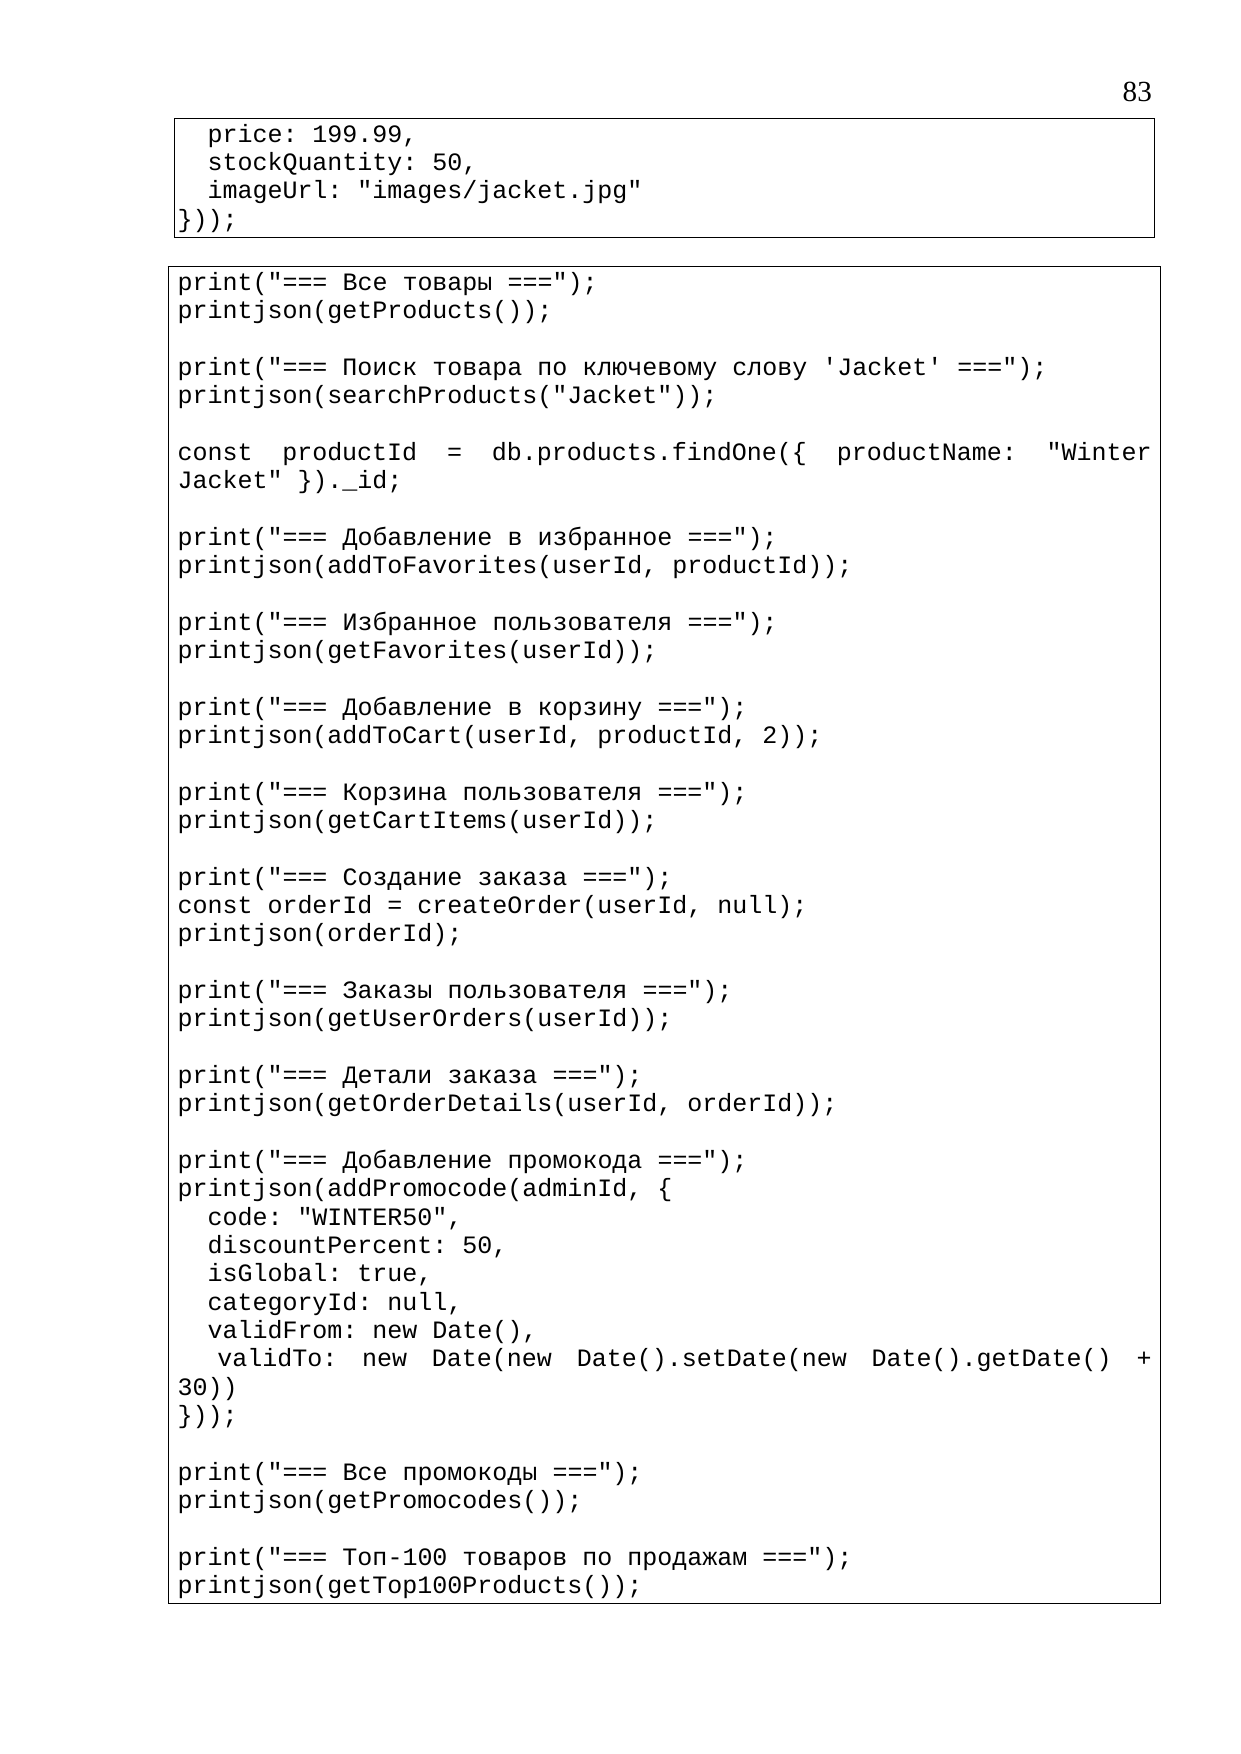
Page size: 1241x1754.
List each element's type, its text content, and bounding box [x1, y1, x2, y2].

text discountPercent: 50, [177, 1232, 1152, 1261]
text const productId = db.products.findOne({ productName: "Winter Jacket" })._id; [177, 439, 1152, 496]
text printjson(addToFavorites(userId, productId)); [177, 552, 1152, 581]
text printjson(addToCart(userId, productId, 2)); [177, 722, 1152, 751]
text printjson(getTop100Products()); [169, 1569, 1160, 1603]
text print("=== Все промокоды ==="); [177, 1459, 1152, 1487]
text printjson(orderId); [177, 921, 1152, 949]
text isGlobal: true, [177, 1261, 1152, 1289]
text const orderId = createOrder(userId, null); [177, 892, 1152, 921]
text printjson(searchProducts("Jacket")); [177, 382, 1152, 411]
text print("=== Добавление в избранное ==="); [177, 524, 1152, 552]
text print("=== Топ-100 товаров по продажам ==="); [177, 1544, 1152, 1569]
text })); [175, 203, 1154, 237]
text categoryId: null, [177, 1289, 1152, 1317]
text print("=== Добавление промокода ==="); [177, 1147, 1152, 1176]
text printjson(getOrderDetails(userId, orderId)); [177, 1091, 1152, 1119]
text imageUrl: "images/jacket.jpg" [177, 178, 1152, 203]
text print("=== Поиск товара по ключевому слову 'Jacket' ==="); [177, 354, 1152, 382]
text code: "WINTER50", [177, 1204, 1152, 1232]
text print("=== Избранное пользователя ==="); [177, 609, 1152, 637]
text printjson(getFavorites(userId)); [177, 637, 1152, 666]
text print("=== Детали заказа ==="); [177, 1062, 1152, 1091]
text validTo: new Date(new Date().setDate(new Date().getDate() + 30)) [177, 1346, 1152, 1402]
text print("=== Корзина пользователя ==="); [177, 779, 1152, 807]
text validFrom: new Date(), [177, 1317, 1152, 1346]
text print("=== Добавление в корзину ==="); [177, 694, 1152, 722]
text price: 199.99, [175, 119, 1154, 149]
text printjson(getProducts()); [177, 297, 1152, 326]
text printjson(getUserOrders(userId)); [177, 1006, 1152, 1034]
text })); [177, 1402, 1152, 1431]
text stockQuantity: 50, [177, 149, 1152, 178]
text print("=== Все товары ==="); [169, 267, 1160, 297]
text print("=== Создание заказа ==="); [177, 864, 1152, 892]
text printjson(getPromocodes()); [177, 1487, 1152, 1516]
text print("=== Заказы пользователя ==="); [177, 977, 1152, 1006]
text printjson(getCartItems(userId)); [177, 807, 1152, 836]
text printjson(addPromocode(adminId, { [177, 1176, 1152, 1204]
